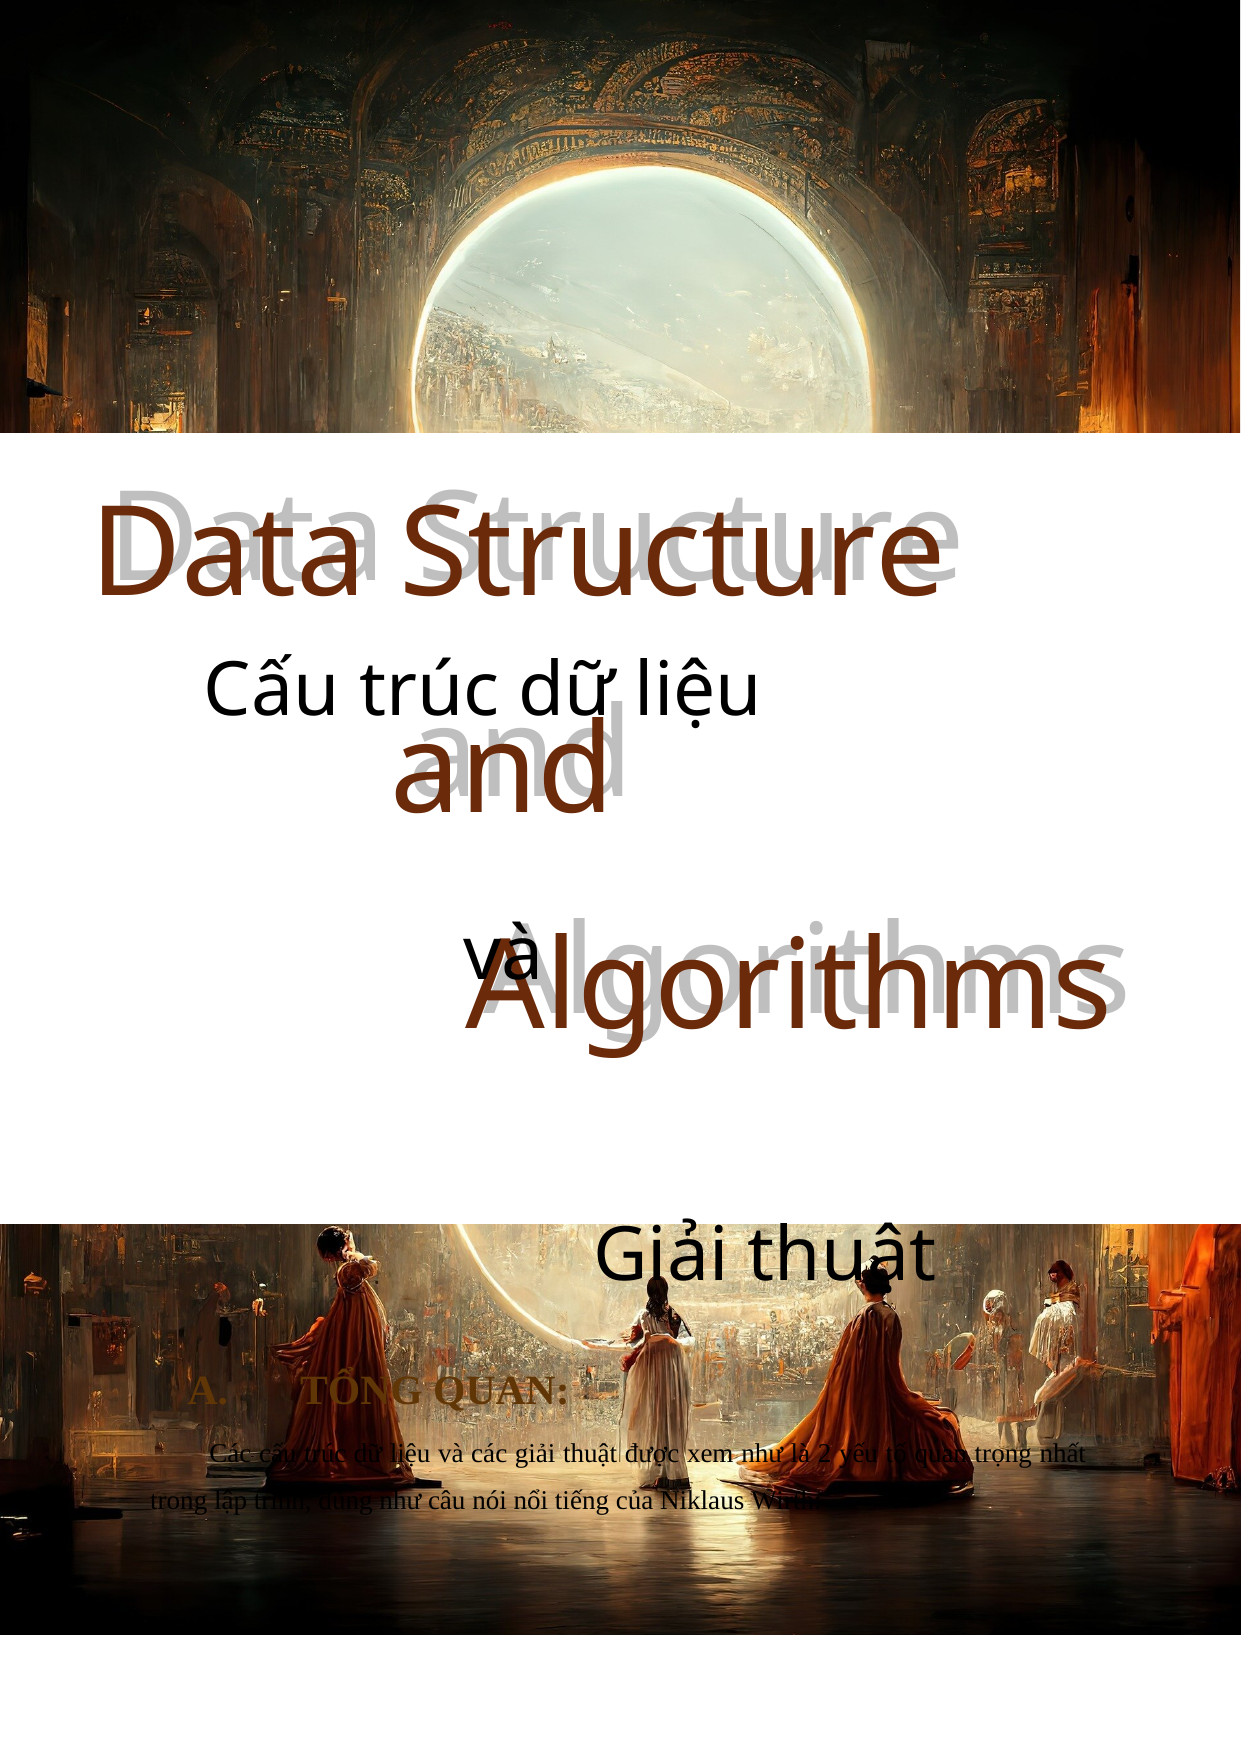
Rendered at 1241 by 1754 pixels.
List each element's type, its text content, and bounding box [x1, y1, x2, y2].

picture [0, 0, 1241, 433]
list Các cấu trúc dữ liệu và các giải thuật được xem như là 2 yếu tố quan trọng nhất trong lập trình, đúng như câu nói nổi tiếng của Niklaus Wirth: [150, 1437, 1087, 1515]
list TỔNG QUAN: [187, 394, 1087, 1413]
picture [0, 1224, 1241, 1635]
